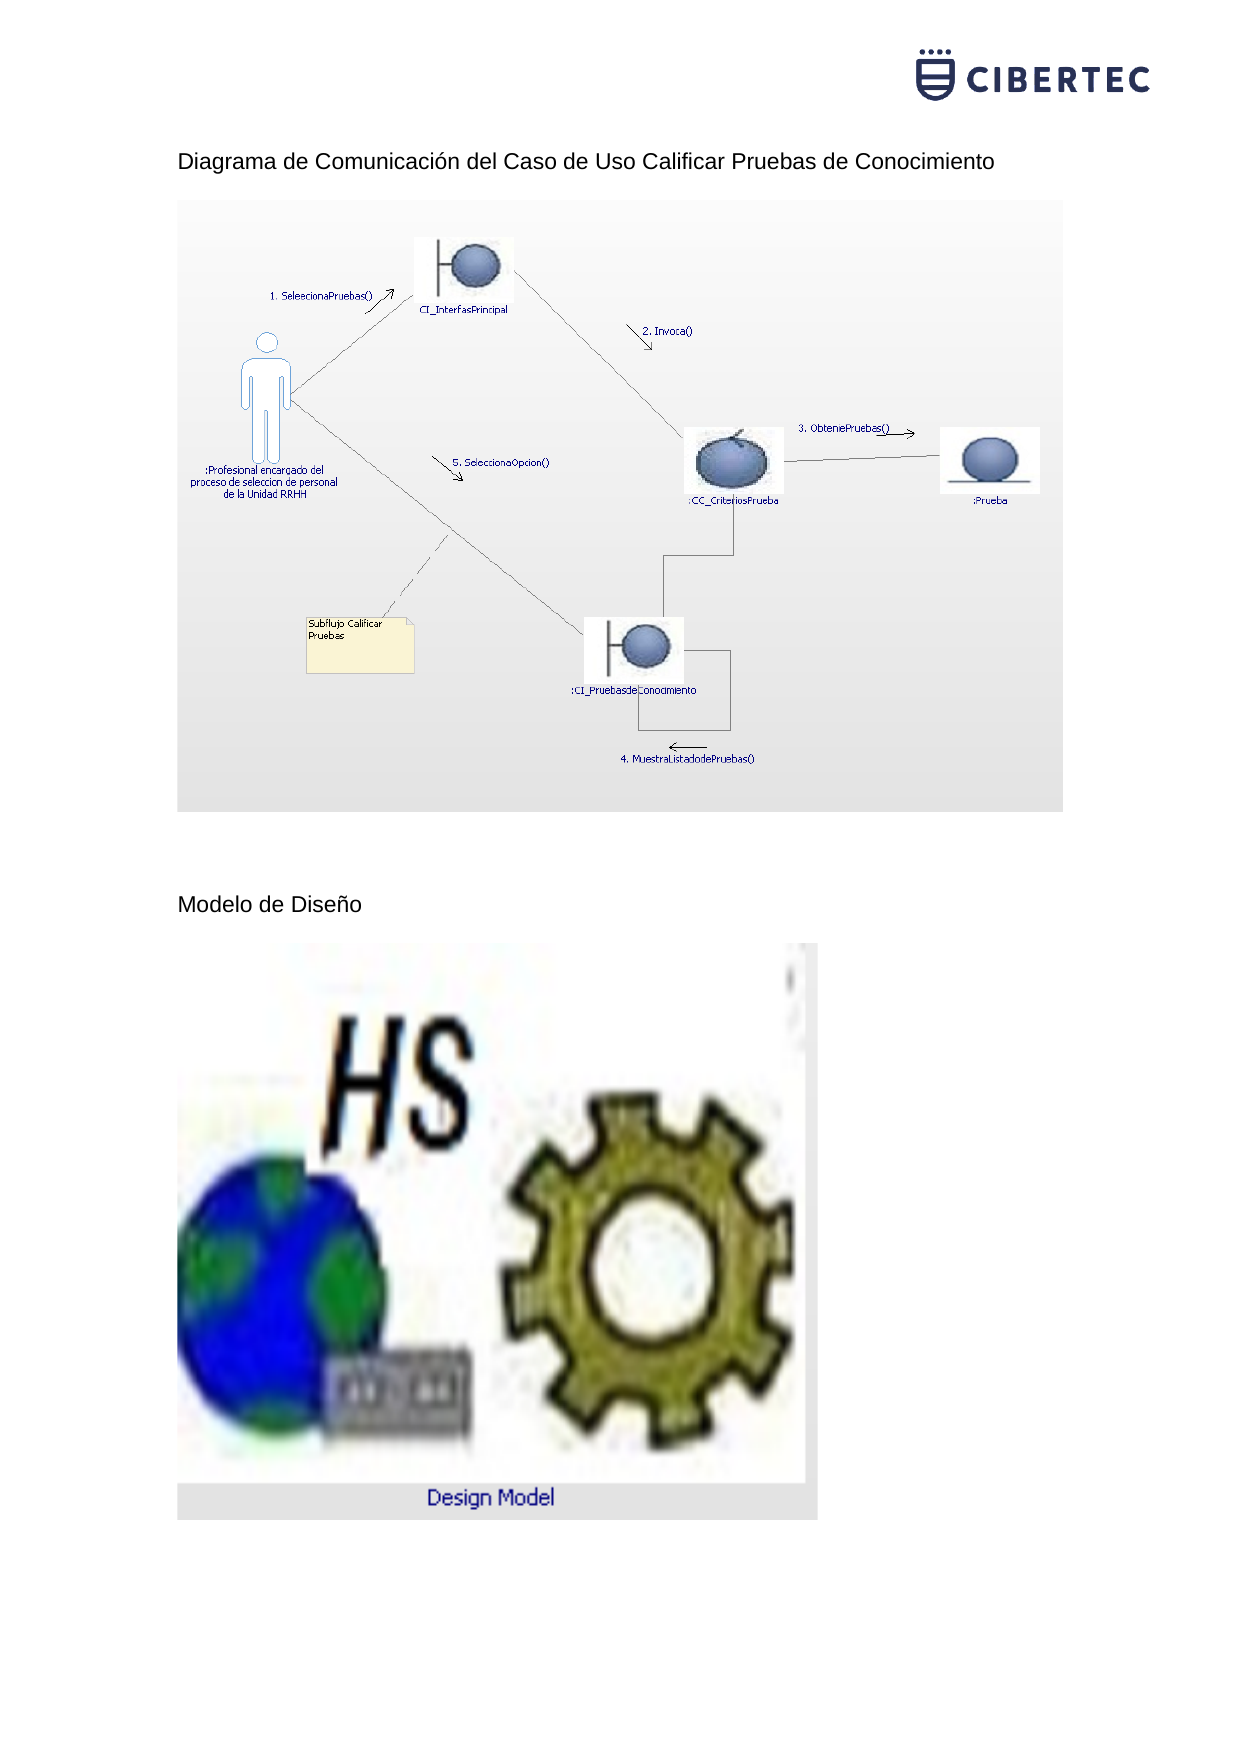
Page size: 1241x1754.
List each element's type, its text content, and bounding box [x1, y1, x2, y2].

text Diagrama de Comunicación del Caso de Uso Calificar Pruebas de Conocimiento [177, 148, 1063, 174]
picture [874, 23, 1191, 126]
picture [177, 200, 1063, 812]
picture [177, 943, 818, 1520]
text Modelo de Diseño [177, 891, 1063, 917]
